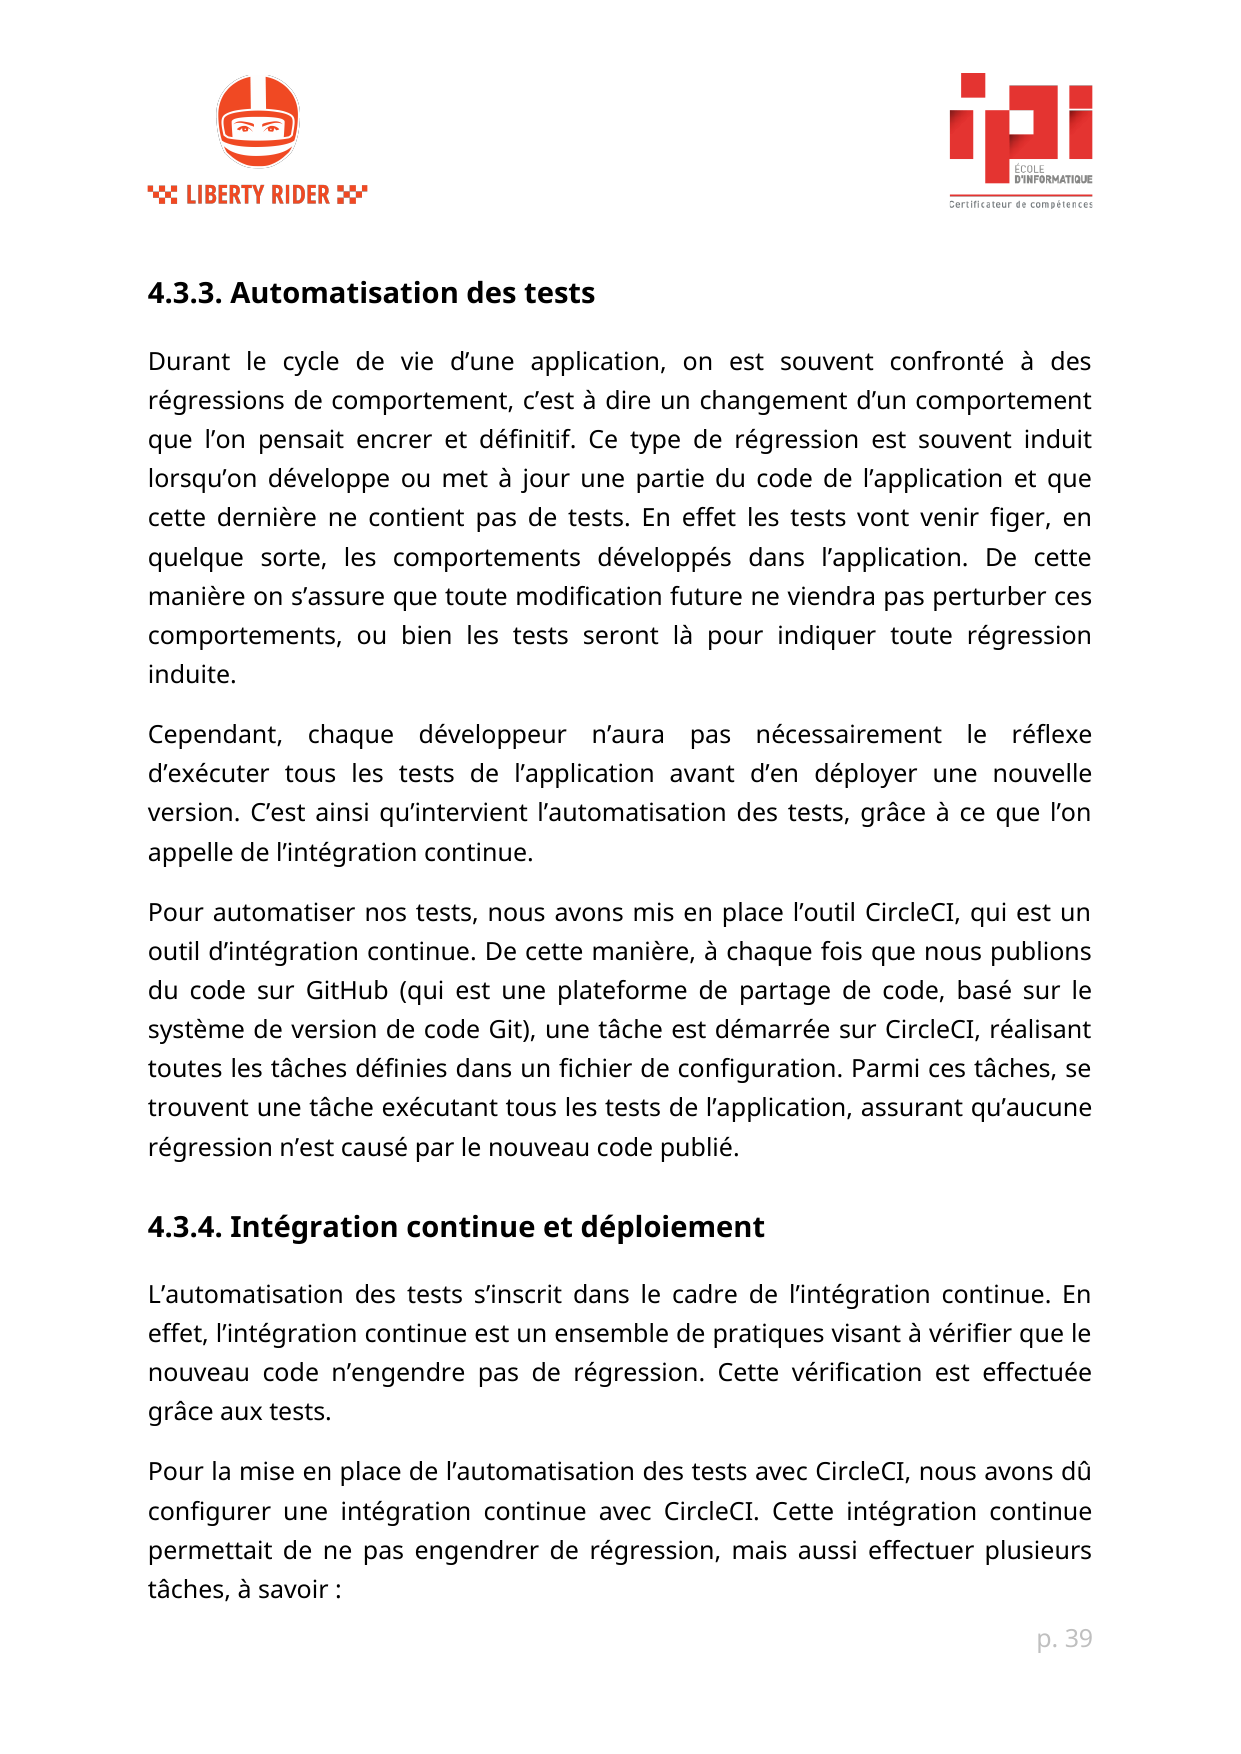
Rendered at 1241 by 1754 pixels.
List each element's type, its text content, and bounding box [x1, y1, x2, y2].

picture [147, 75, 368, 209]
subtitle Intégration continue et déploiement [148, 1206, 1093, 1246]
text Pour automatiser nos tests, nous avons mis en place l’outil CircleCI, qui est un outil d’intégration continue. De cette manière, à chaque fois que nous publions du code sur GitHub (qui est une plateforme de partage de code, basé sur le système de version de code Git), une tâche est démarrée sur CircleCI, réalisant toutes les tâches définies dans un fichier de configuration. Parmi ces tâches, se trouvent une tâche exécutant tous les tests de l’application, assurant qu’aucune régression n’est causé par le nouveau code publié. [148, 894, 1093, 1163]
picture [949, 73, 1093, 209]
text L’automatisation des tests s’inscrit dans le cadre de l’intégration continue. En effet, l’intégration continue est un ensemble de pratiques visant à vérifier que le nouveau code n’engendre pas de régression. Cette vérification est effectuée grâce aux tests. [148, 1276, 1093, 1428]
text Cependant, chaque développeur n’aura pas nécessairement le réflexe d’exécuter tous les tests de l’application avant d’en déployer une nouvelle version. C’est ainsi qu’intervient l’automatisation des tests, grâce à ce que l’on appelle de l’intégration continue. [148, 717, 1093, 868]
text Pour la mise en place de l’automatisation des tests avec CircleCI, nous avons dû configurer une intégration continue avec CircleCI. Cette intégration continue permettait de ne pas engendrer de régression, mais aussi effectuer plusieurs tâches, à savoir : [148, 1454, 1093, 1606]
text Durant le cycle de vie d’une application, on est souvent confronté à des régressions de comportement, c’est à dire un changement d’un comportement que l’on pensait encrer et définitif. Ce type de régression est souvent induit lorsqu’on développe ou met à jour une partie du code de l’application et que cette dernière ne contient pas de tests. En effet les tests vont venir figer, en quelque sorte, les comportements développés dans l’application. De cette manière on s’assure que toute modification future ne viendra pas perturber ces comportements, ou bien les tests seront là pour indiquer toute régression induite. [148, 343, 1093, 691]
subtitle Automatisation des tests [148, 273, 1093, 312]
